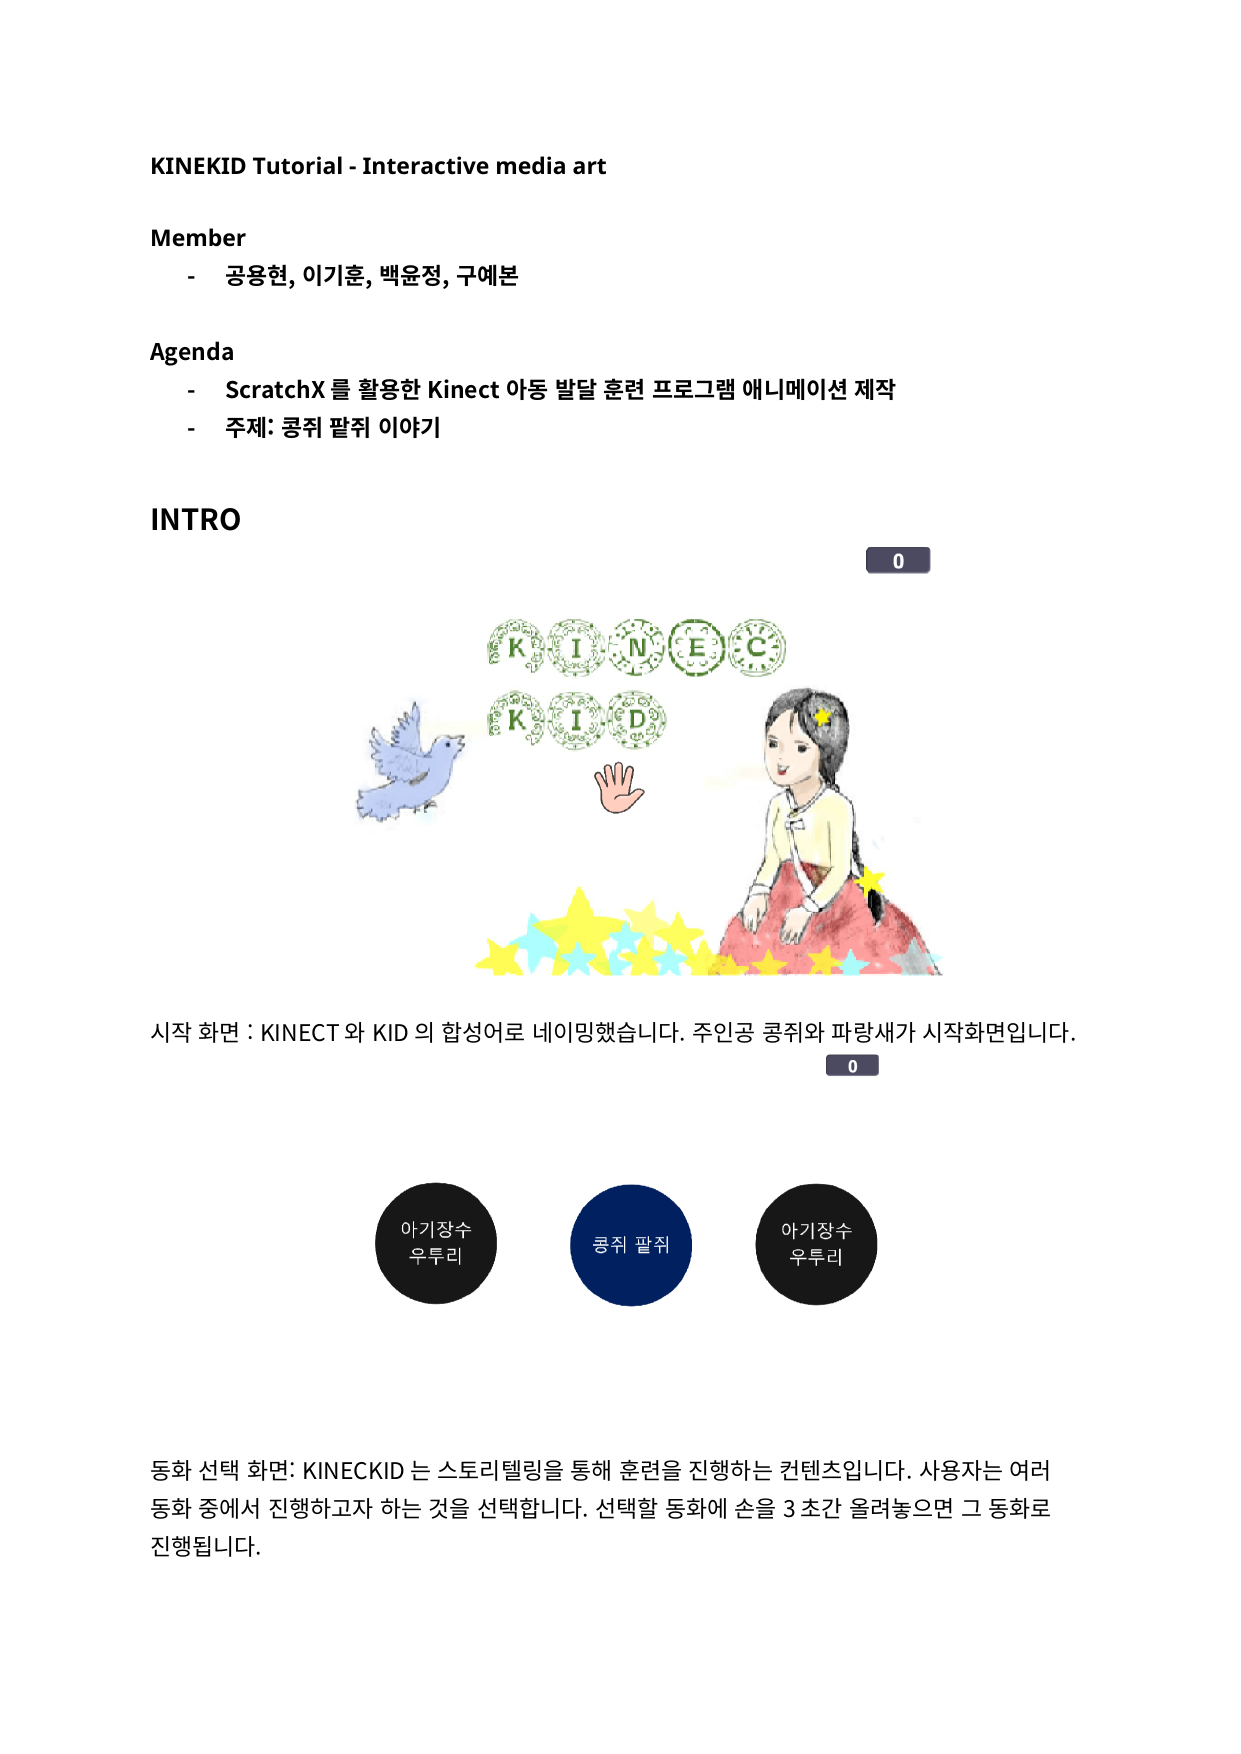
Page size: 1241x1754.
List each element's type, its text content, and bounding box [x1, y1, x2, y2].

picture [296, 545, 945, 1011]
text Member [150, 222, 1090, 253]
list 공용현, 이기훈, 백윤정, 구예본 [187, 258, 1090, 291]
text 시작 화면 : KINECT와 KID의 합성어로 네이밍했습니다. 주인공 콩쥐와 파랑새가 시작화면입니다. [150, 1014, 1090, 1048]
text KINEKID Tutorial - Interactive media art [150, 150, 1090, 181]
text INTRO [150, 497, 1090, 539]
list ScratchX를 활용한 Kinect 아동 발달 훈련 프로그램 애니메이션 제작 [187, 372, 1090, 405]
text 동화 선택 화면: KINECKID는 스토리텔링을 통해 훈련을 진행하는 컨텐츠입니다. 사용자는 여러 동화 중에서 진행하고자 하는 것을 선택합니다. 선택할 동화에 손을 3초간 올려놓으면 그 동화로 진행됩니다. [150, 1453, 1090, 1562]
picture [352, 1052, 888, 1449]
text Agenda [150, 334, 1090, 367]
list 주제: 콩쥐 팥쥐 이야기 [187, 410, 1090, 443]
